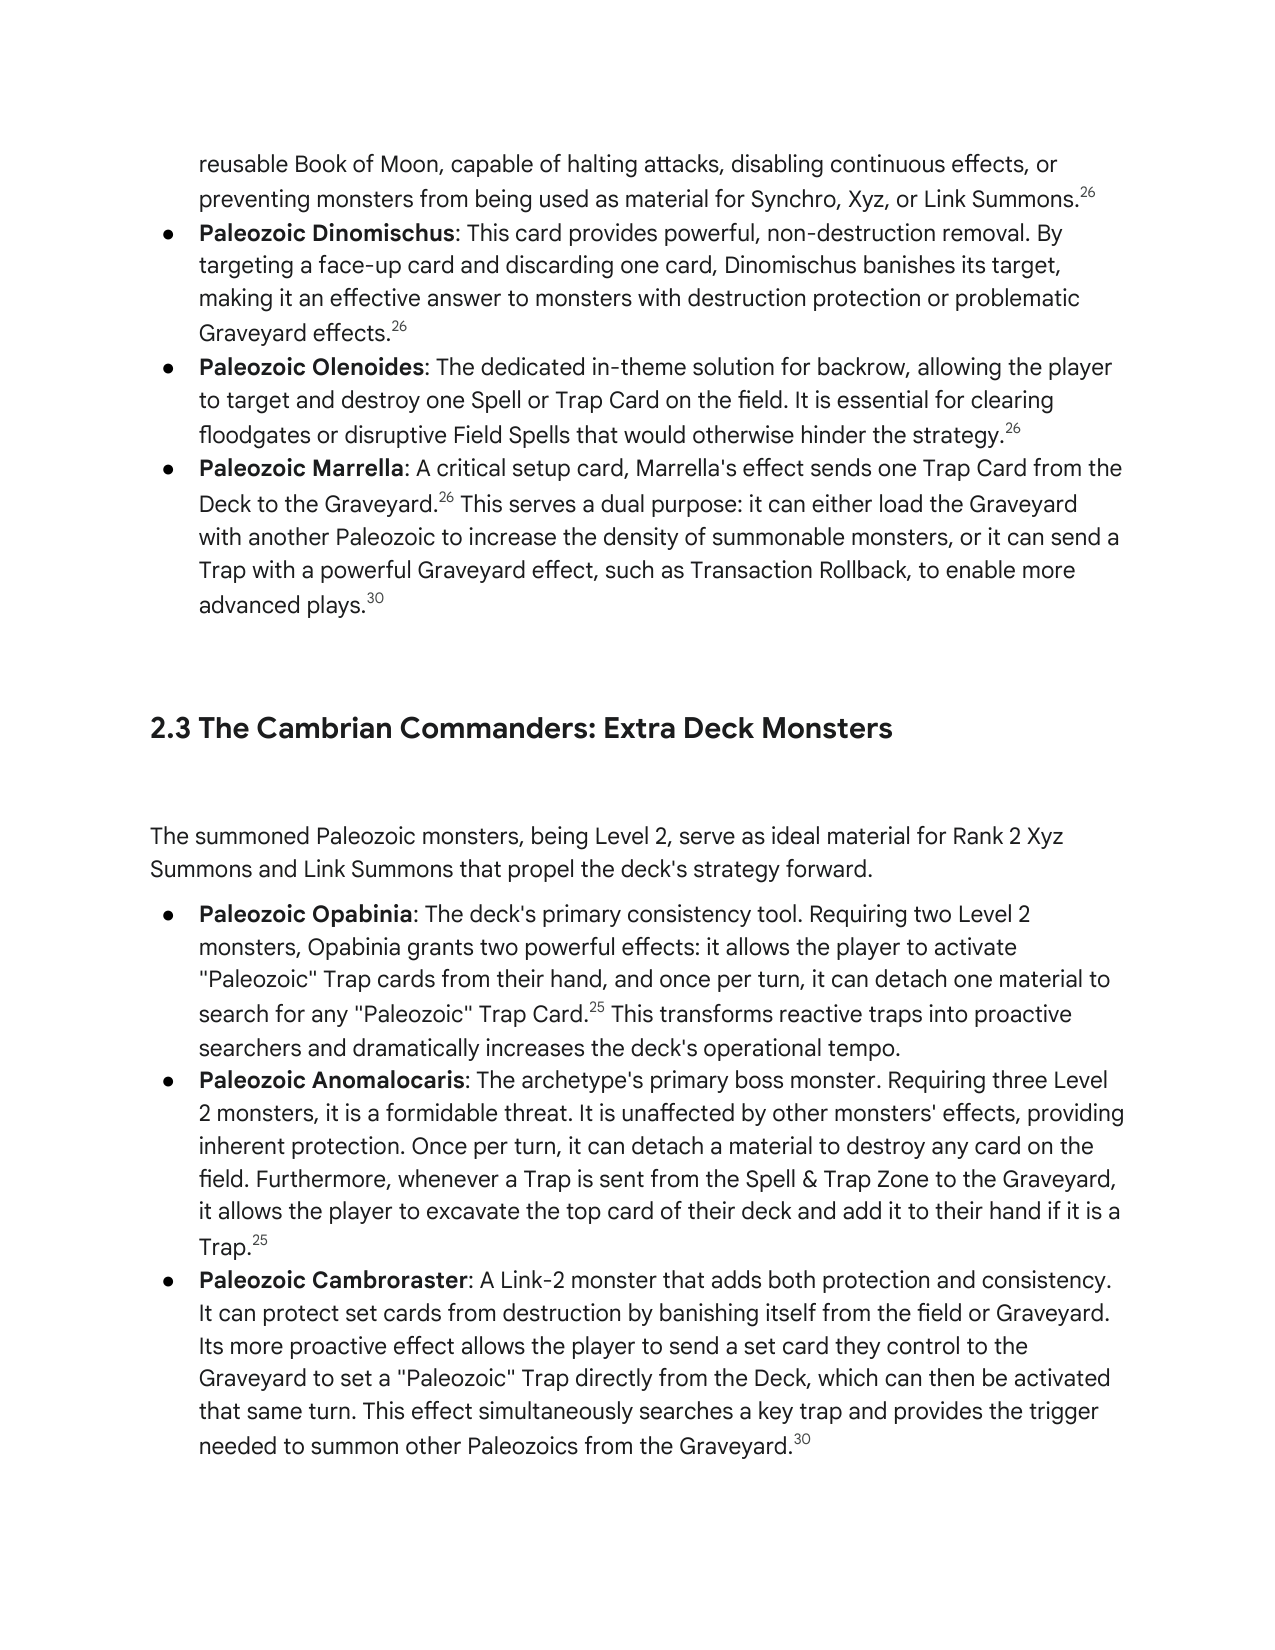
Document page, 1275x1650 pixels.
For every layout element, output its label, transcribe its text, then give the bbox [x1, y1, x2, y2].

list Paleozoic Anomalocaris: The archetype's primary boss monster. Requiring three Level 2 monsters, it is a formidable threat. It is unaffected by other monsters' effects, providing inherent protection. Once per turn, it can detach a material to destroy any card on the field. Furthermore, whenever a Trap is sent from the Spell & Trap Zone to the Graveyard, it allows the player to excavate the top card of their deck and add it to their hand if it is a Trap.25 [161, 1067, 1125, 1262]
list Paleozoic Opabinia: The deck's primary consistency tool. Requiring two Level 2 monsters, Opabinia grants two powerful effects: it allows the player to activate "Paleozoic" Trap cards from their hand, and once per turn, it can detach one material to search for any "Paleozoic" Trap Card.25 This transforms reactive traps into proactive searchers and dramatically increases the deck's operational tempo. [161, 900, 1125, 1063]
list Paleozoic Marrella: A critical setup card, Marrella's effect sends one Trap Card from the Deck to the Graveyard.26 This serves a dual purpose: it can either load the Graveyard with another Paleozoic to increase the density of summonable monsters, or it can send a Trap with a powerful Graveyard effect, such as Transaction Rollback, to enable more advanced plays.30 [161, 455, 1125, 620]
text The summoned Paleozoic monsters, being Level 2, serve as ideal material for Rank 2 Xyz Summons and Link Summons that propel the deck's strategy forward. [150, 822, 1125, 884]
list Paleozoic Olenoides: The dedicated in-theme solution for backrow, allowing the player to target and destroy one Spell or Trap Card on the field. It is essential for clearing floodgates or disruptive Field Spells that would otherwise hinder the strategy.26 [161, 353, 1125, 450]
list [161, 150, 1125, 214]
subtitle 2.3 The Cambrian Commanders: Extra Deck Monsters [150, 710, 1125, 747]
list Paleozoic Dinomischus: This card provides powerful, non-destruction removal. By targeting a face-up card and discarding one card, Dinomischus banishes its target, making it an effective answer to monsters with destruction protection or problematic Graveyard effects.26 [161, 219, 1125, 349]
list Paleozoic Cambroraster: A Link-2 monster that adds both protection and consistency. It can protect set cards from destruction by banishing itself from the field or Graveyard. Its more proactive effect allows the player to send a set card they control to the Graveyard to set a "Paleozoic" Trap directly from the Deck, which can then be activated that same turn. This effect simultaneously searches a key trap and provides the trigger needed to summon other Paleozoics from the Graveyard.30 [161, 1266, 1125, 1462]
